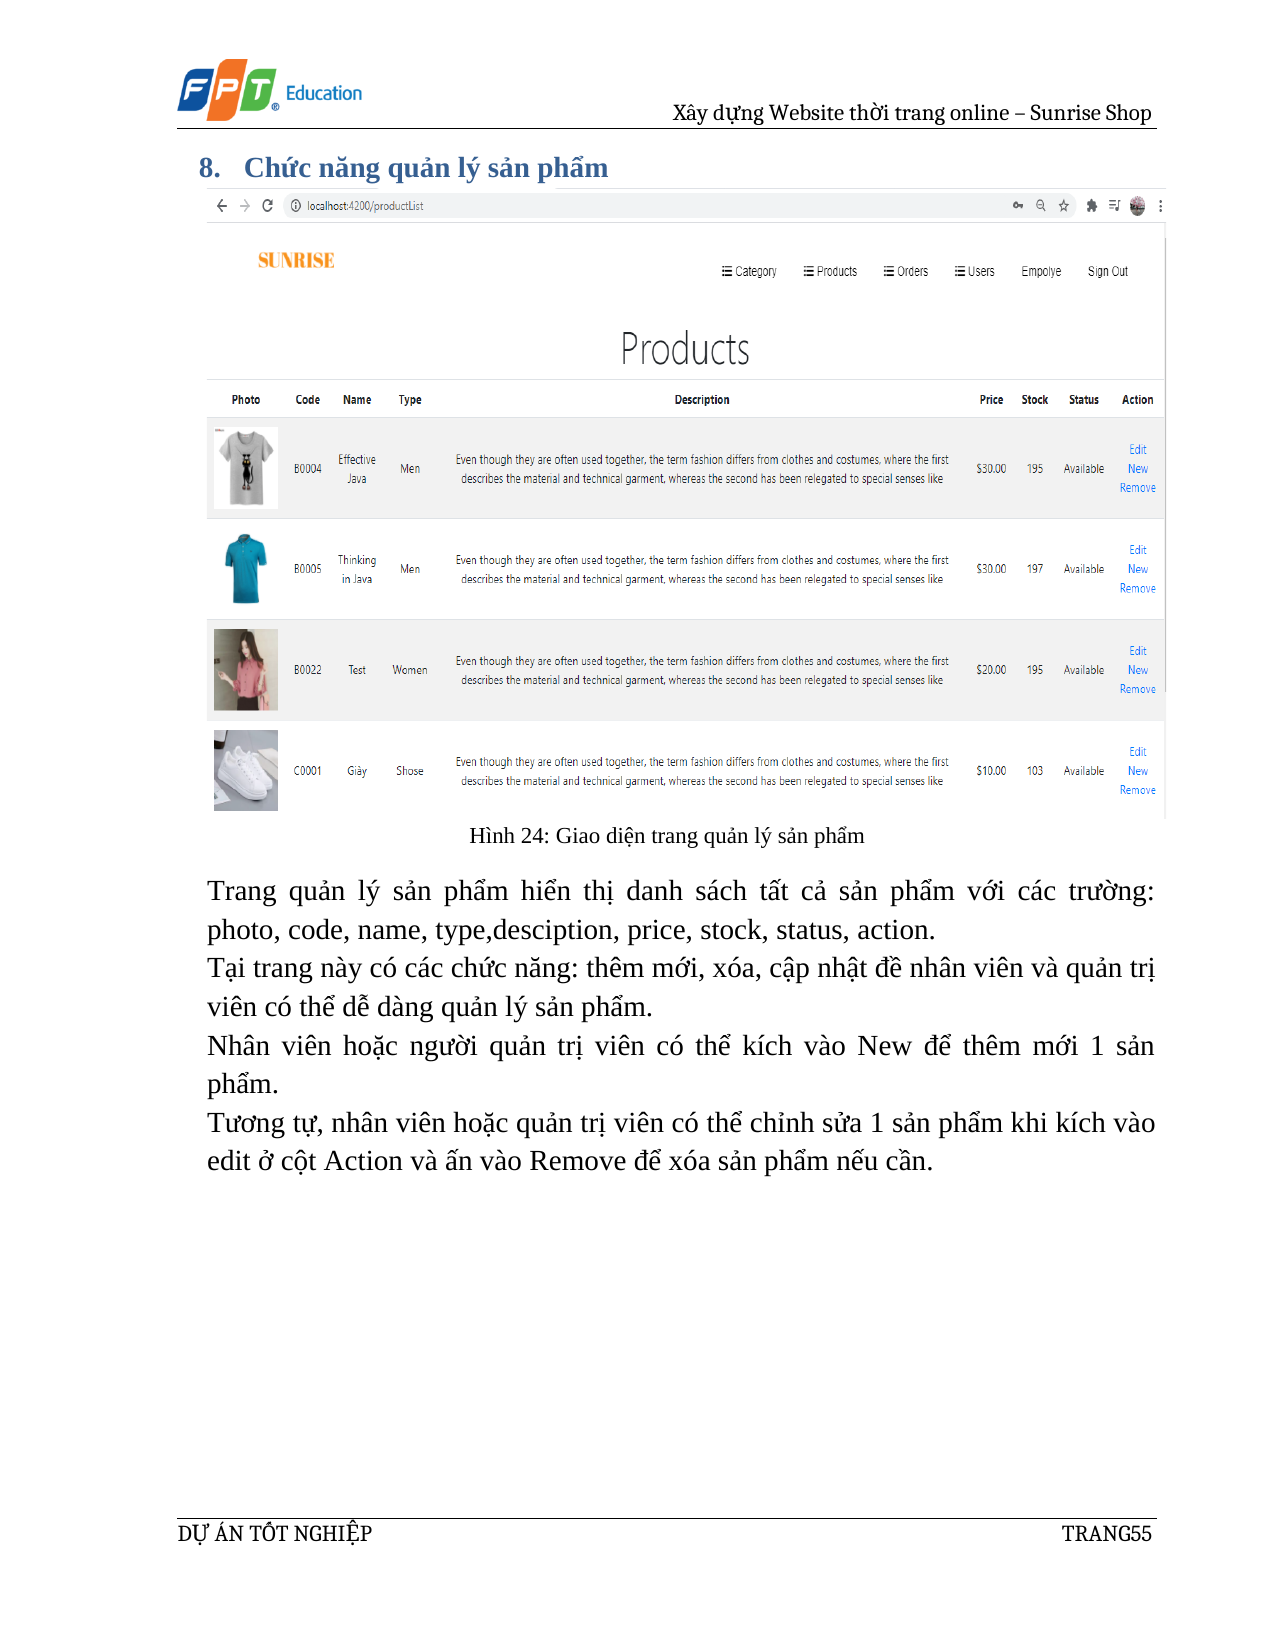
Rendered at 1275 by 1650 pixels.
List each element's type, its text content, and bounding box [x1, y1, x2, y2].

list Chức năng quản lý sản phẩm [199, 150, 1157, 183]
text Hình 24: Giao diện trang quản lý sản phẩm [177, 822, 1157, 849]
picture [206, 188, 1167, 819]
text Tương tự, nhân viên hoặc quản trị viên có thể chỉnh sửa 1 sản phẩm khi kích vào edit ở cột Action và ấn vào Remove để xóa sản phẩm nếu cần. [207, 1105, 1157, 1177]
text Trang quản lý sản phẩm hiển thị danh sách tất cả sản phẩm với các trường: photo, code, name, type,desciption, price, stock, status, action. [207, 873, 1157, 946]
picture [177, 59, 364, 121]
text Nhân viên hoặc người quản trị viên có thể kích vào New để thêm mới 1 sản phẩm. [207, 1028, 1157, 1100]
text Tại trang này có các chức năng: thêm mới, xóa, cập nhật đề nhân viên và quản trị viên có thể dễ dàng quản lý sản phẩm. [207, 951, 1157, 1023]
